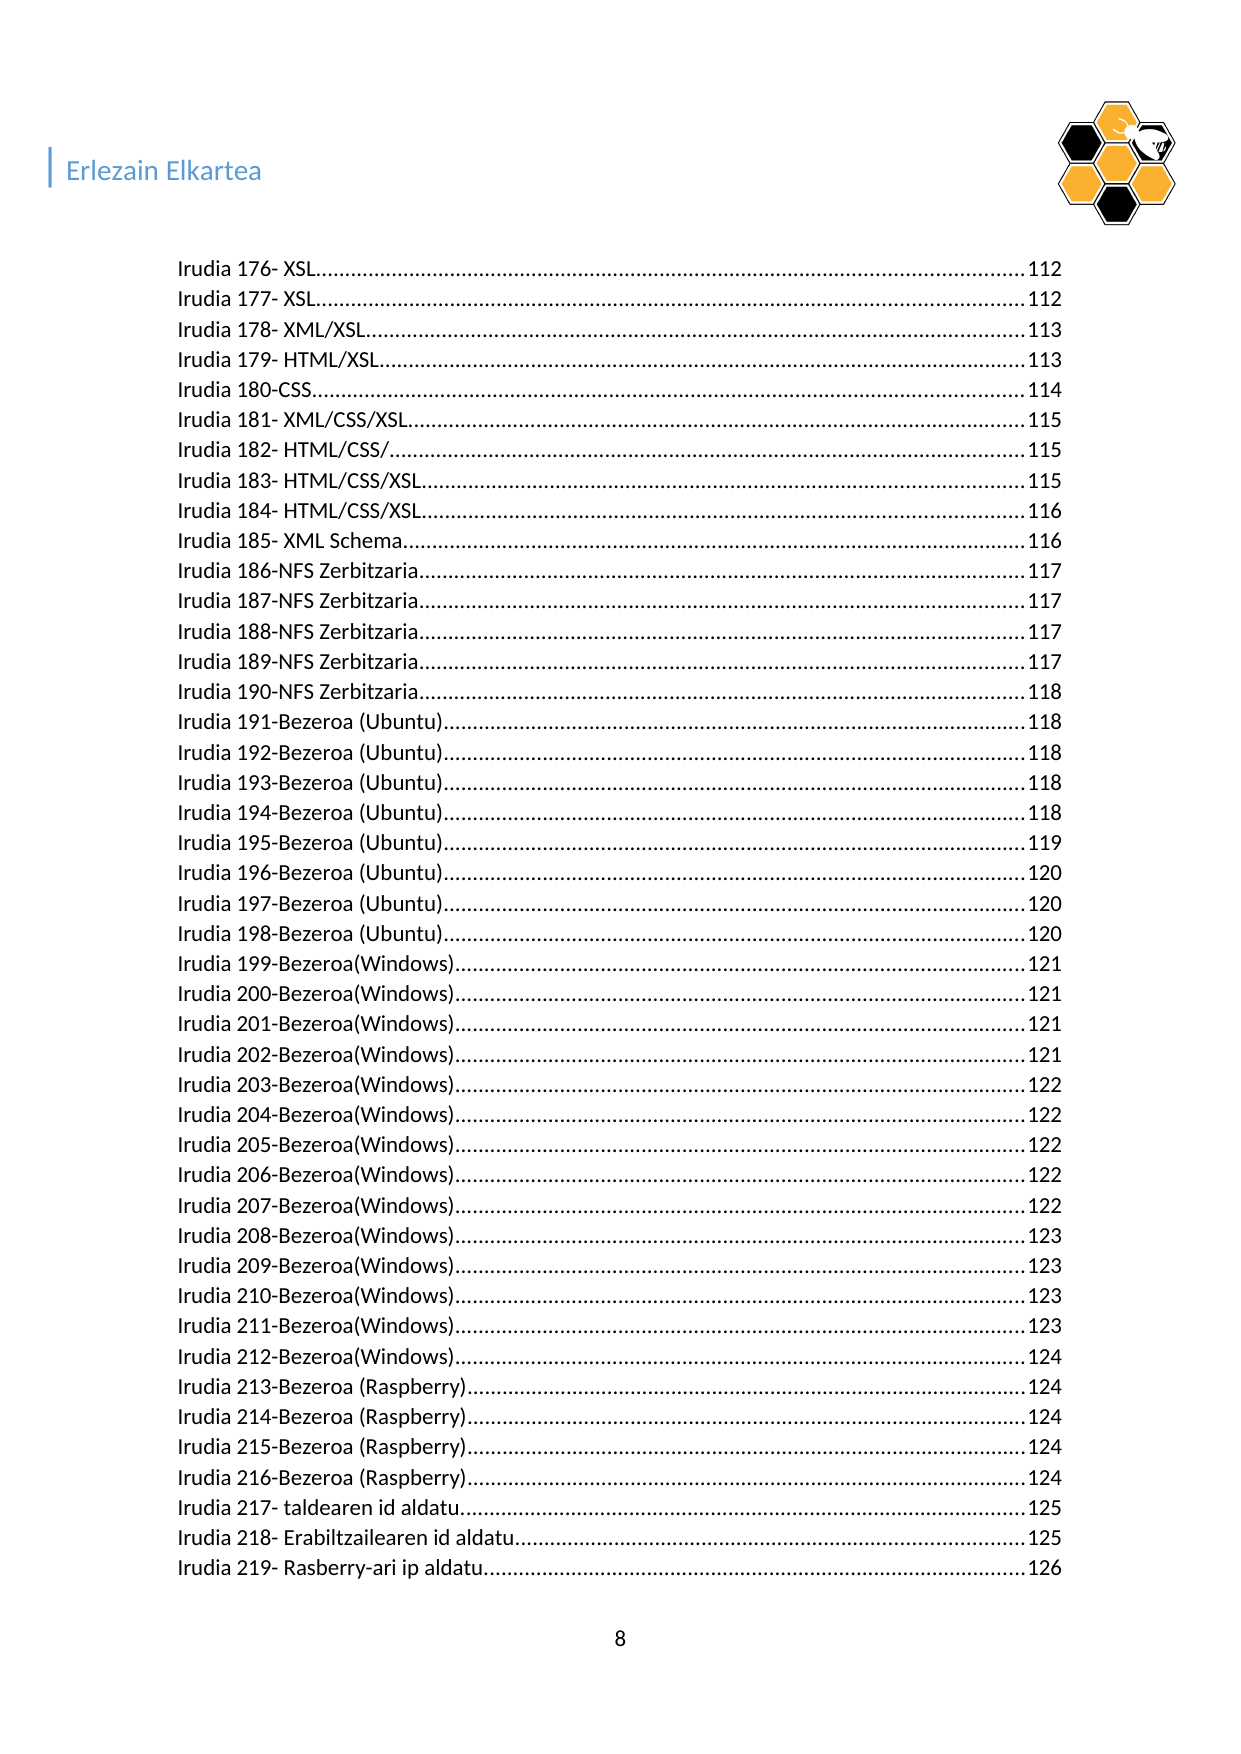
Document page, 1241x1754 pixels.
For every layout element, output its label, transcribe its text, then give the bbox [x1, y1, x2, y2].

text Irudia 189-NFS Zerbitzaria 117 [177, 647, 1063, 675]
picture [1045, 101, 1200, 227]
text Irudia 206-Bezeroa(Windows) 122 [177, 1161, 1063, 1189]
text Irudia 196-Bezeroa (Ubuntu) 120 [177, 858, 1063, 887]
text Irudia 186-NFS Zerbitzaria 117 [177, 556, 1063, 584]
text Irudia 184- HTML/CSS/XSL 116 [177, 496, 1063, 524]
text Irudia 207-Bezeroa(Windows) 122 [177, 1191, 1063, 1219]
text Irudia 179- HTML/XSL 113 [177, 345, 1063, 373]
text Irudia 218- Erabiltzailearen id aldatu. 125 [177, 1523, 1063, 1551]
text Irudia 180-CSS 114 [177, 375, 1063, 403]
text Irudia 202-Bezeroa(Windows) 121 [177, 1040, 1063, 1068]
text Irudia 177- XSL 112 [177, 284, 1063, 313]
text Irudia 200-Bezeroa(Windows) 121 [177, 979, 1063, 1007]
text Irudia 187-NFS Zerbitzaria 117 [177, 587, 1063, 615]
text Irudia 192-Bezeroa (Ubuntu) 118 [177, 738, 1063, 766]
text Irudia 214-Bezeroa (Raspberry) 124 [177, 1402, 1063, 1430]
text Irudia 182- HTML/CSS/ 115 [177, 436, 1063, 464]
text Irudia 176- XSL 112 [177, 254, 1063, 282]
text Irudia 191-Bezeroa (Ubuntu) 118 [177, 707, 1063, 736]
text Irudia 193-Bezeroa (Ubuntu) 118 [177, 768, 1063, 796]
text Irudia 211-Bezeroa(Windows) 123 [177, 1312, 1063, 1340]
text Irudia 210-Bezeroa(Windows) 123 [177, 1281, 1063, 1309]
text Irudia 219- Rasberry-ari ip aldatu. 126 [177, 1553, 1063, 1581]
text Irudia 197-Bezeroa (Ubuntu) 120 [177, 889, 1063, 917]
text Irudia 198-Bezeroa (Ubuntu) 120 [177, 919, 1063, 947]
text Irudia 217- taldearen id aldatu. 125 [177, 1493, 1063, 1521]
text Irudia 181- XML/CSS/XSL 115 [177, 405, 1063, 433]
text Irudia 185- XML Schema 116 [177, 526, 1063, 554]
text Irudia 212-Bezeroa(Windows) 124 [177, 1342, 1063, 1370]
text Irudia 203-Bezeroa(Windows) 122 [177, 1070, 1063, 1098]
text Irudia 201-Bezeroa(Windows) 121 [177, 1009, 1063, 1038]
text Irudia 205-Bezeroa(Windows) 122 [177, 1130, 1063, 1158]
text Irudia 204-Bezeroa(Windows) 122 [177, 1100, 1063, 1128]
text Irudia 178- XML/XSL 113 [177, 315, 1063, 343]
text Irudia 183- HTML/CSS/XSL 115 [177, 466, 1063, 494]
text Irudia 194-Bezeroa (Ubuntu) 118 [177, 798, 1063, 826]
text Irudia 190-NFS Zerbitzaria 118 [177, 677, 1063, 705]
text Irudia 208-Bezeroa(Windows) 123 [177, 1221, 1063, 1249]
text Irudia 188-NFS Zerbitzaria 117 [177, 617, 1063, 645]
text Irudia 199-Bezeroa(Windows) 121 [177, 949, 1063, 977]
text Irudia 209-Bezeroa(Windows) 123 [177, 1251, 1063, 1279]
text Irudia 215-Bezeroa (Raspberry) 124 [177, 1432, 1063, 1461]
text Irudia 213-Bezeroa (Raspberry) 124 [177, 1372, 1063, 1400]
text Irudia 216-Bezeroa (Raspberry) 124 [177, 1463, 1063, 1491]
text Irudia 195-Bezeroa (Ubuntu) 119 [177, 828, 1063, 856]
